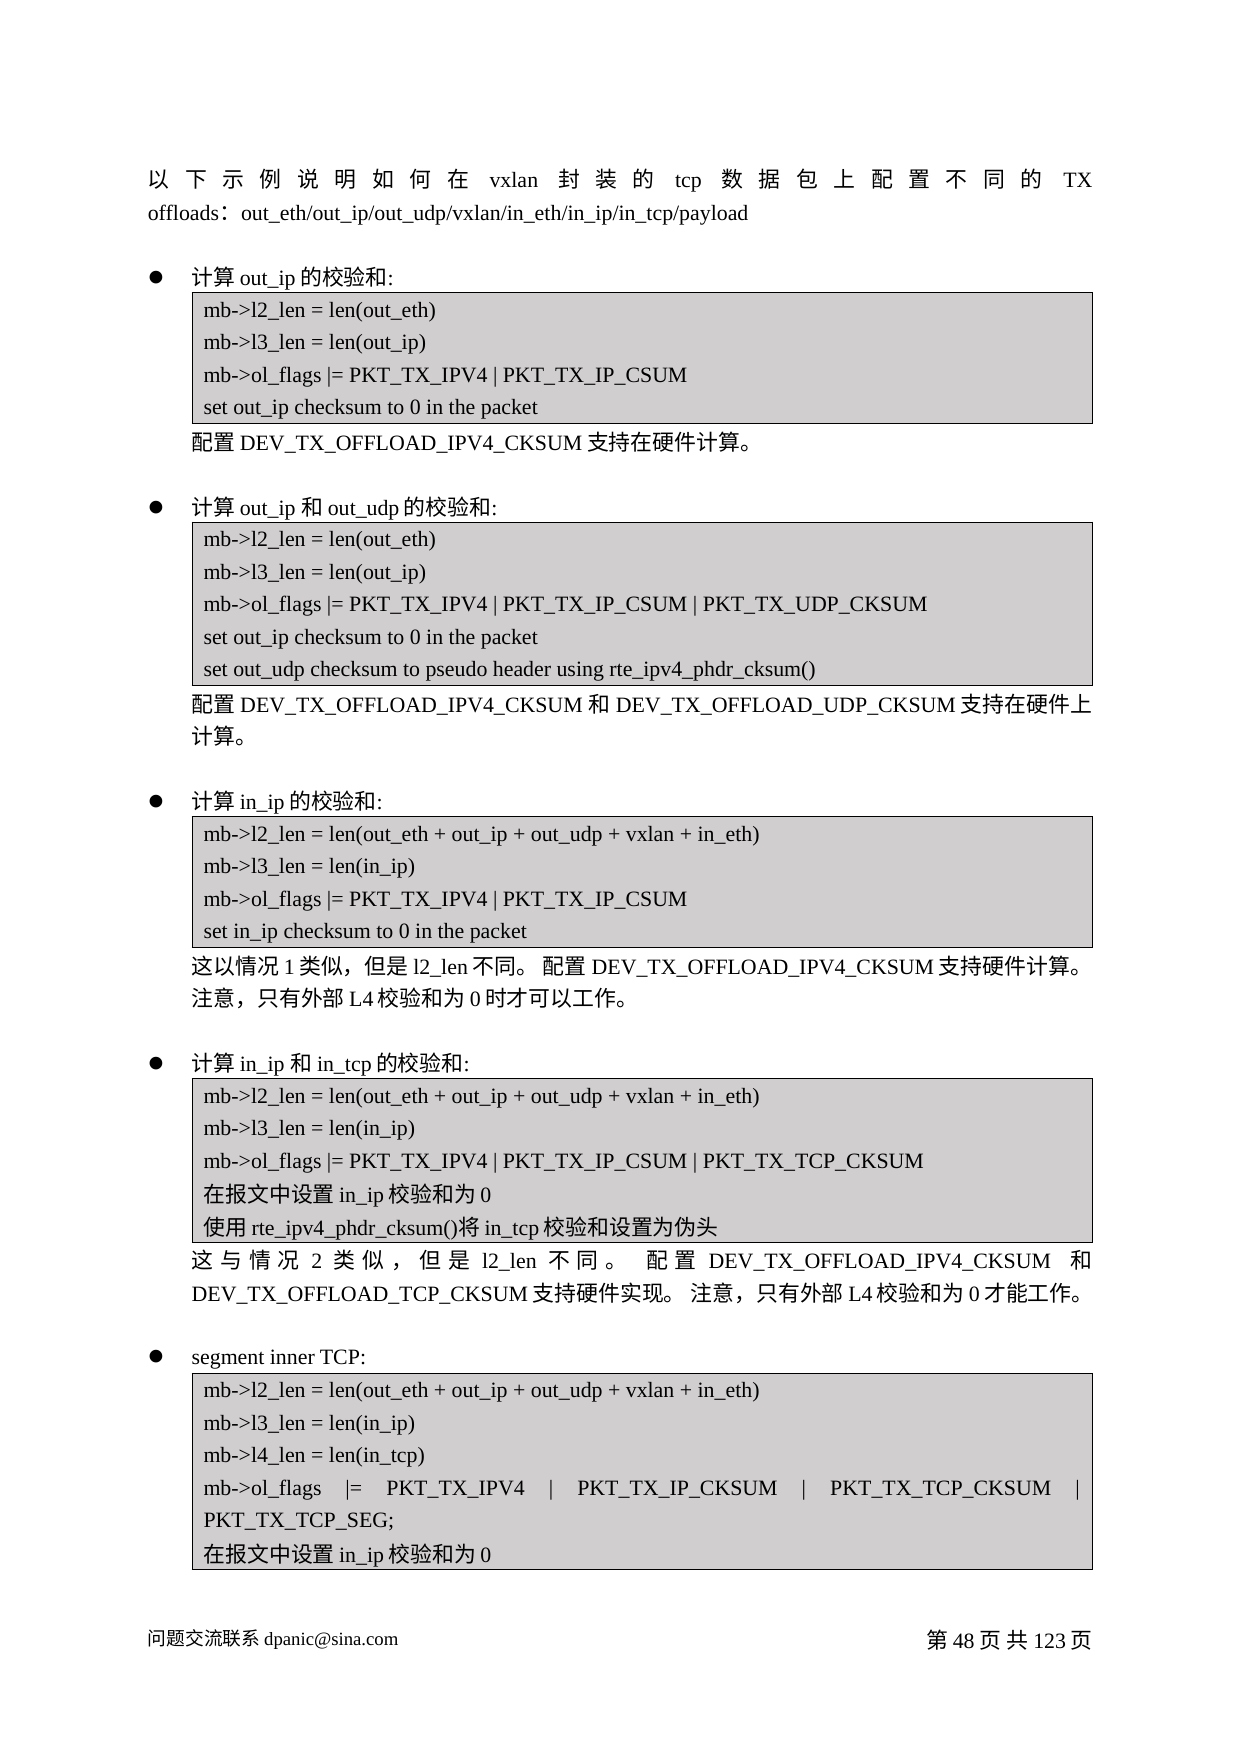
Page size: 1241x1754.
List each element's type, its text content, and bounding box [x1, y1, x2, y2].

text 配置DEV_TX_OFFLOAD_IPV4_CKSUM支持在硬件计算。 [148, 424, 1092, 457]
list 计算in_ip的校验和: [148, 784, 1092, 816]
text 这以情况1类似，但是l2_len不同。 配置DEV_TX_OFFLOAD_IPV4_CKSUM支持硬件计算。 注意，只有外部L4校验和为0时才可以工作。 [191, 948, 1092, 1013]
table_header mb->l2_len = len(out_eth + out_ip + out_udp + vxlan + in_eth) mb->l3_len = len(in_ip) mb->ol_flags |= PKT_TX_IPV4 | PKT_TX_IP_CSUM | PKT_TX_TCP_CKSUM 在报文中设置in_ip校验和为0 使用rte_ipv4_phdr_cksum()将in_tcp校验和设置为伪头 [193, 1079, 1092, 1242]
list 计算in_ip 和 in_tcp的校验和: [148, 1046, 1092, 1078]
table_header mb->l2_len = len(out_eth + out_ip + out_udp + vxlan + in_eth) mb->l3_len = len(in_ip) mb->ol_flags |= PKT_TX_IPV4 | PKT_TX_IP_CSUM set in_ip checksum to 0 in the packet [193, 817, 1092, 947]
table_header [193, 1374, 1092, 1569]
list 计算out_ip 和 out_udp的校验和: [148, 489, 1092, 522]
text 这与情况2类似，但是l2_len不同。 配置DEV_TX_OFFLOAD_IPV4_CKSUM 和 DEV_TX_OFFLOAD_TCP_CKSUM支持硬件实现。 注意，只有外部L4校验和为0才能工作。 [191, 1243, 1092, 1308]
text 以下示例说明如何在vxlan封装的tcp数据包上配置不同的TX offloads：out_eth/out_ip/out_udp/vxlan/in_eth/in_ip/in_tcp/payload [148, 162, 1092, 227]
table_header mb->l2_len = len(out_eth) mb->l3_len = len(out_ip) mb->ol_flags |= PKT_TX_IPV4 | PKT_TX_IP_CSUM | PKT_TX_UDP_CKSUM set out_ip checksum to 0 in the packet set out_udp checksum to pseudo header using rte_ipv4_phdr_cksum() [193, 523, 1092, 685]
list segment inner TCP: [148, 1340, 1092, 1373]
list 计算out_ip的校验和: [148, 259, 1092, 292]
table_header mb->l2_len = len(out_eth) mb->l3_len = len(out_ip) mb->ol_flags |= PKT_TX_IPV4 | PKT_TX_IP_CSUM set out_ip checksum to 0 in the packet [193, 293, 1092, 423]
text 配置DEV_TX_OFFLOAD_IPV4_CKSUM 和 DEV_TX_OFFLOAD_UDP_CKSUM支持在硬件上计算。 [191, 686, 1092, 751]
